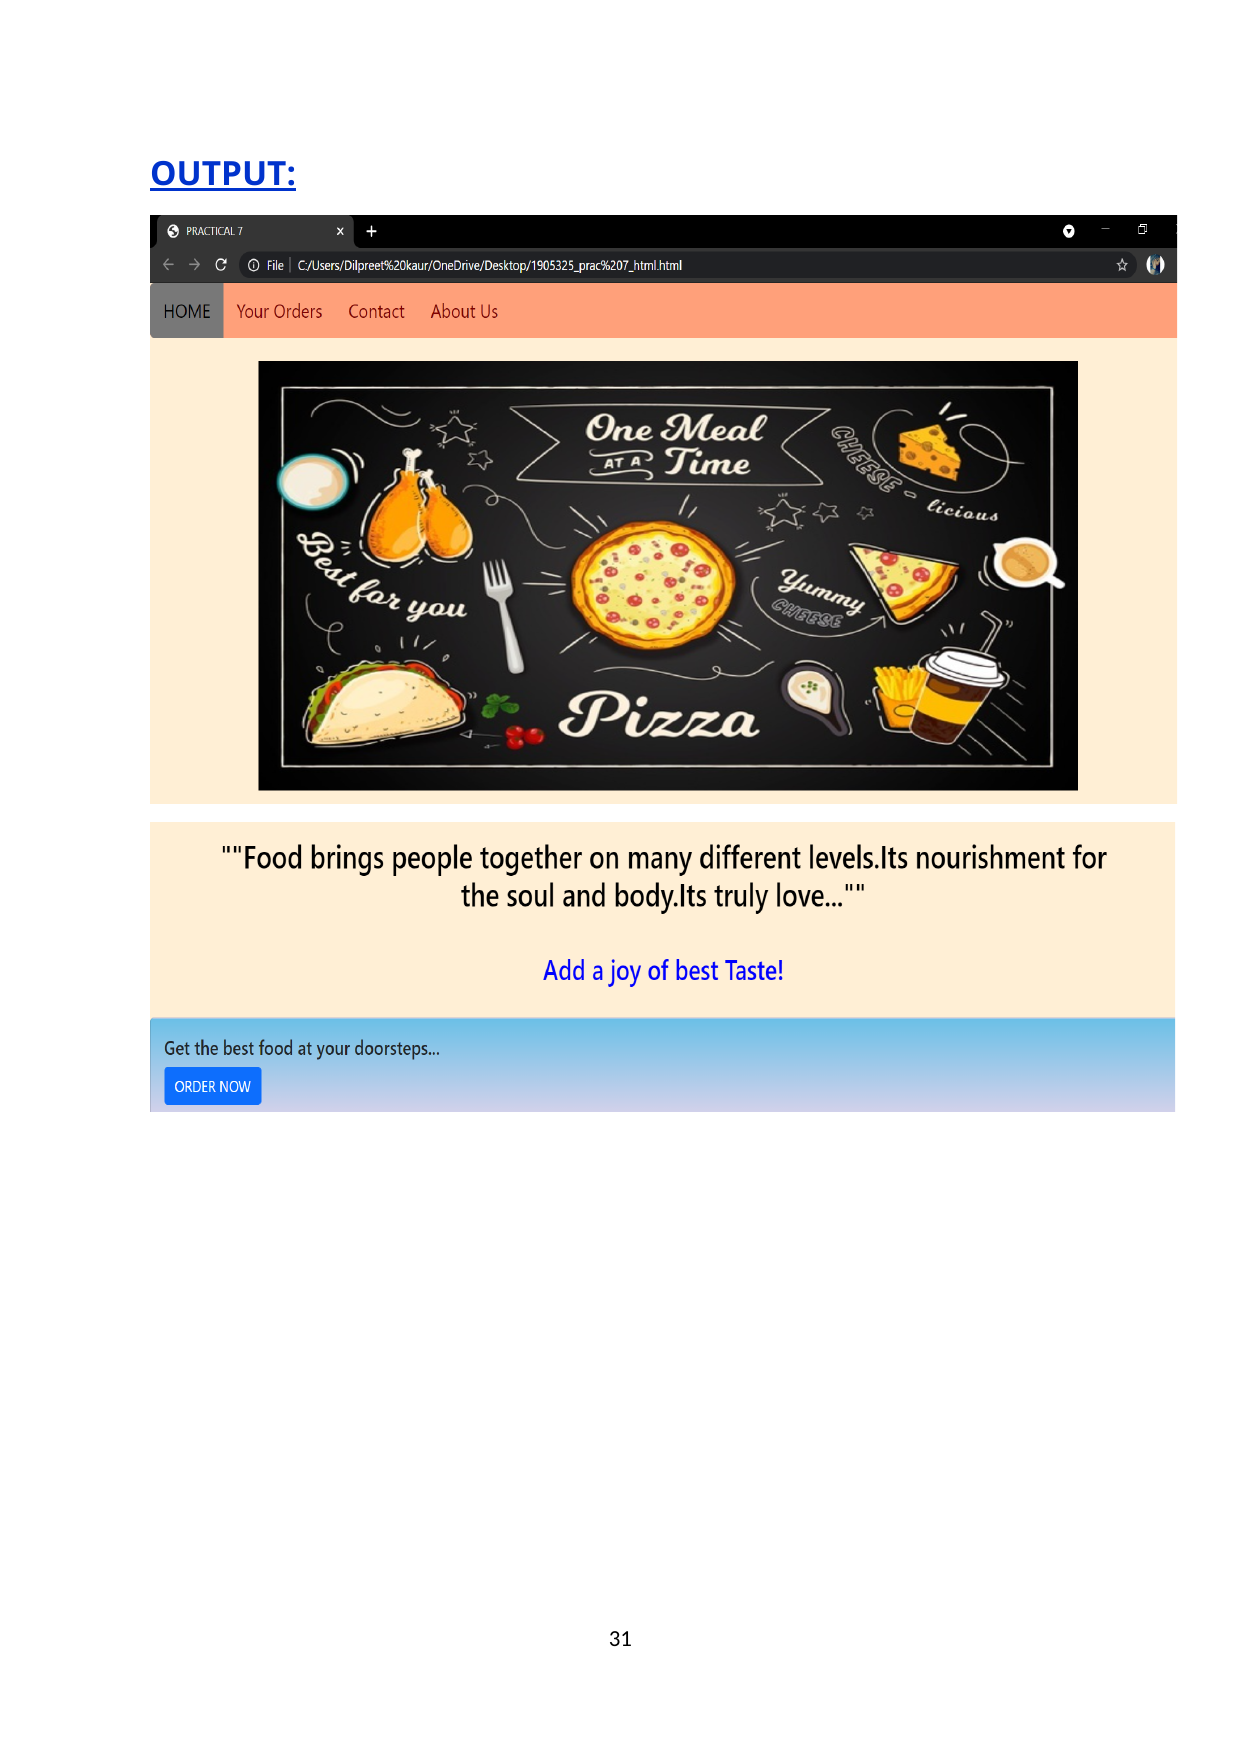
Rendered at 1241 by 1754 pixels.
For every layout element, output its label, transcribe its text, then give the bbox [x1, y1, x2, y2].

picture [150, 215, 1178, 804]
picture [150, 822, 1175, 1112]
text OUTPUT: [150, 150, 1090, 195]
